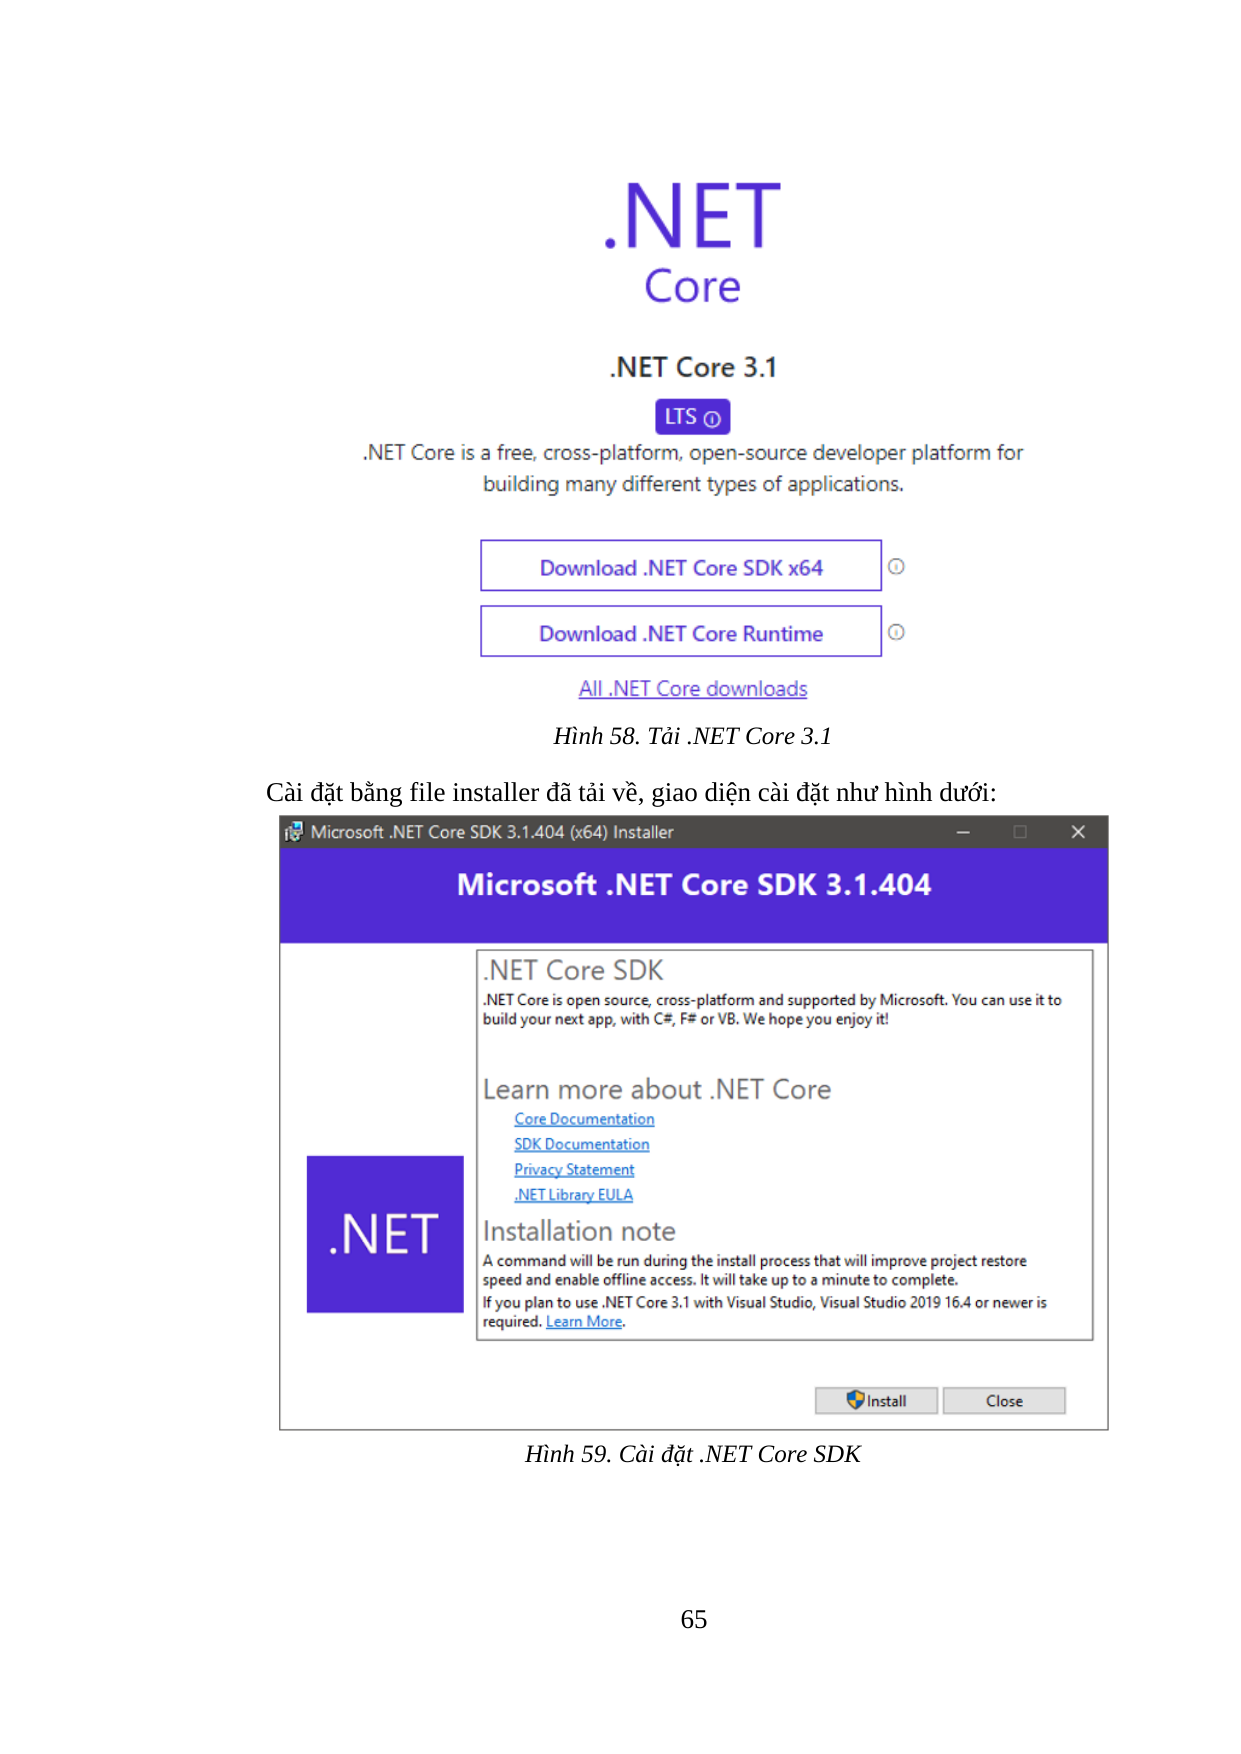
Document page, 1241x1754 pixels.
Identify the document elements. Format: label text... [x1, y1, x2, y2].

picture [278, 813, 1110, 1433]
picture [354, 177, 1034, 715]
text Cài đặt bằng file installer đã tải về, giao diện cài đặt như hình dưới: [207, 776, 1122, 807]
